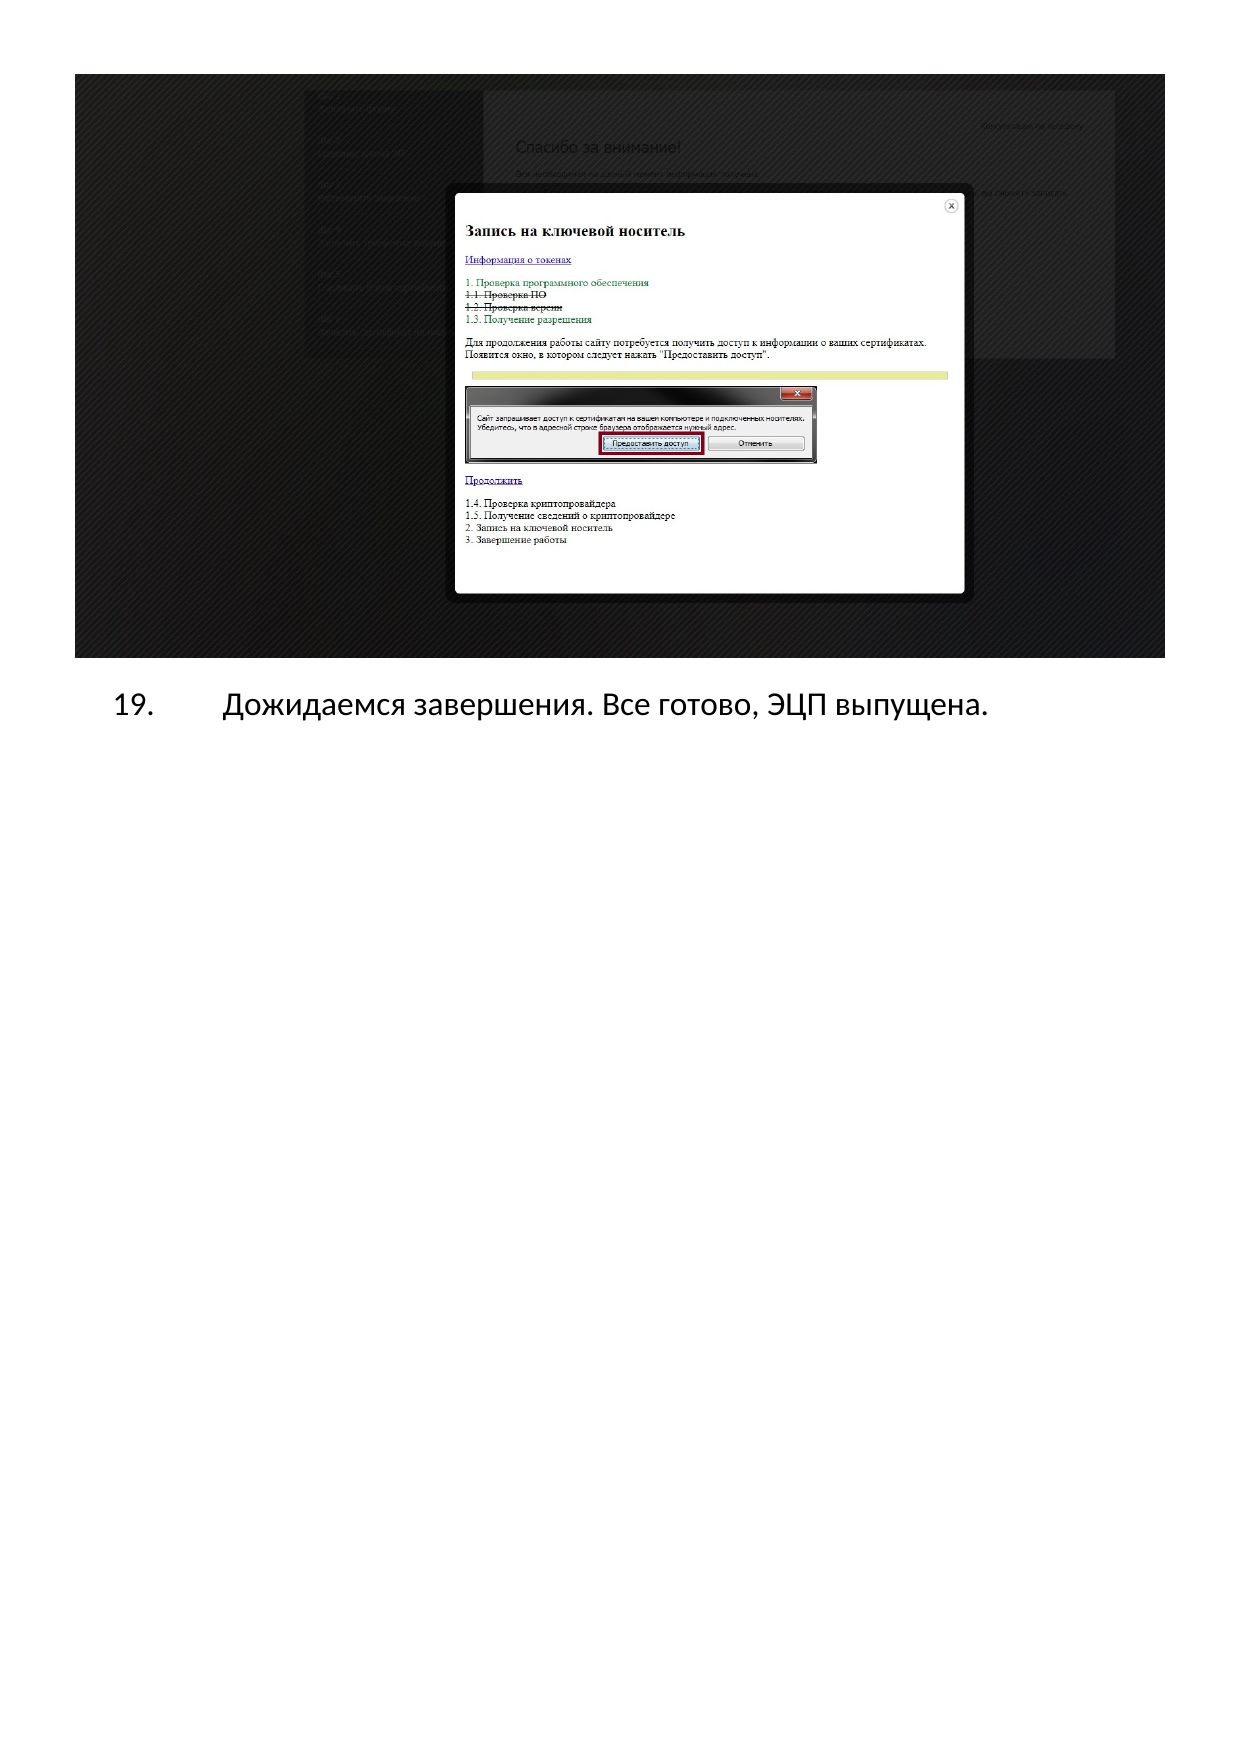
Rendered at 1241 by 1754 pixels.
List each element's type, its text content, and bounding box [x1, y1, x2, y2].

list Дожидаемся завершения. Все готово, ЭЦП выпущена. [112, 683, 1165, 724]
picture [75, 74, 1165, 658]
